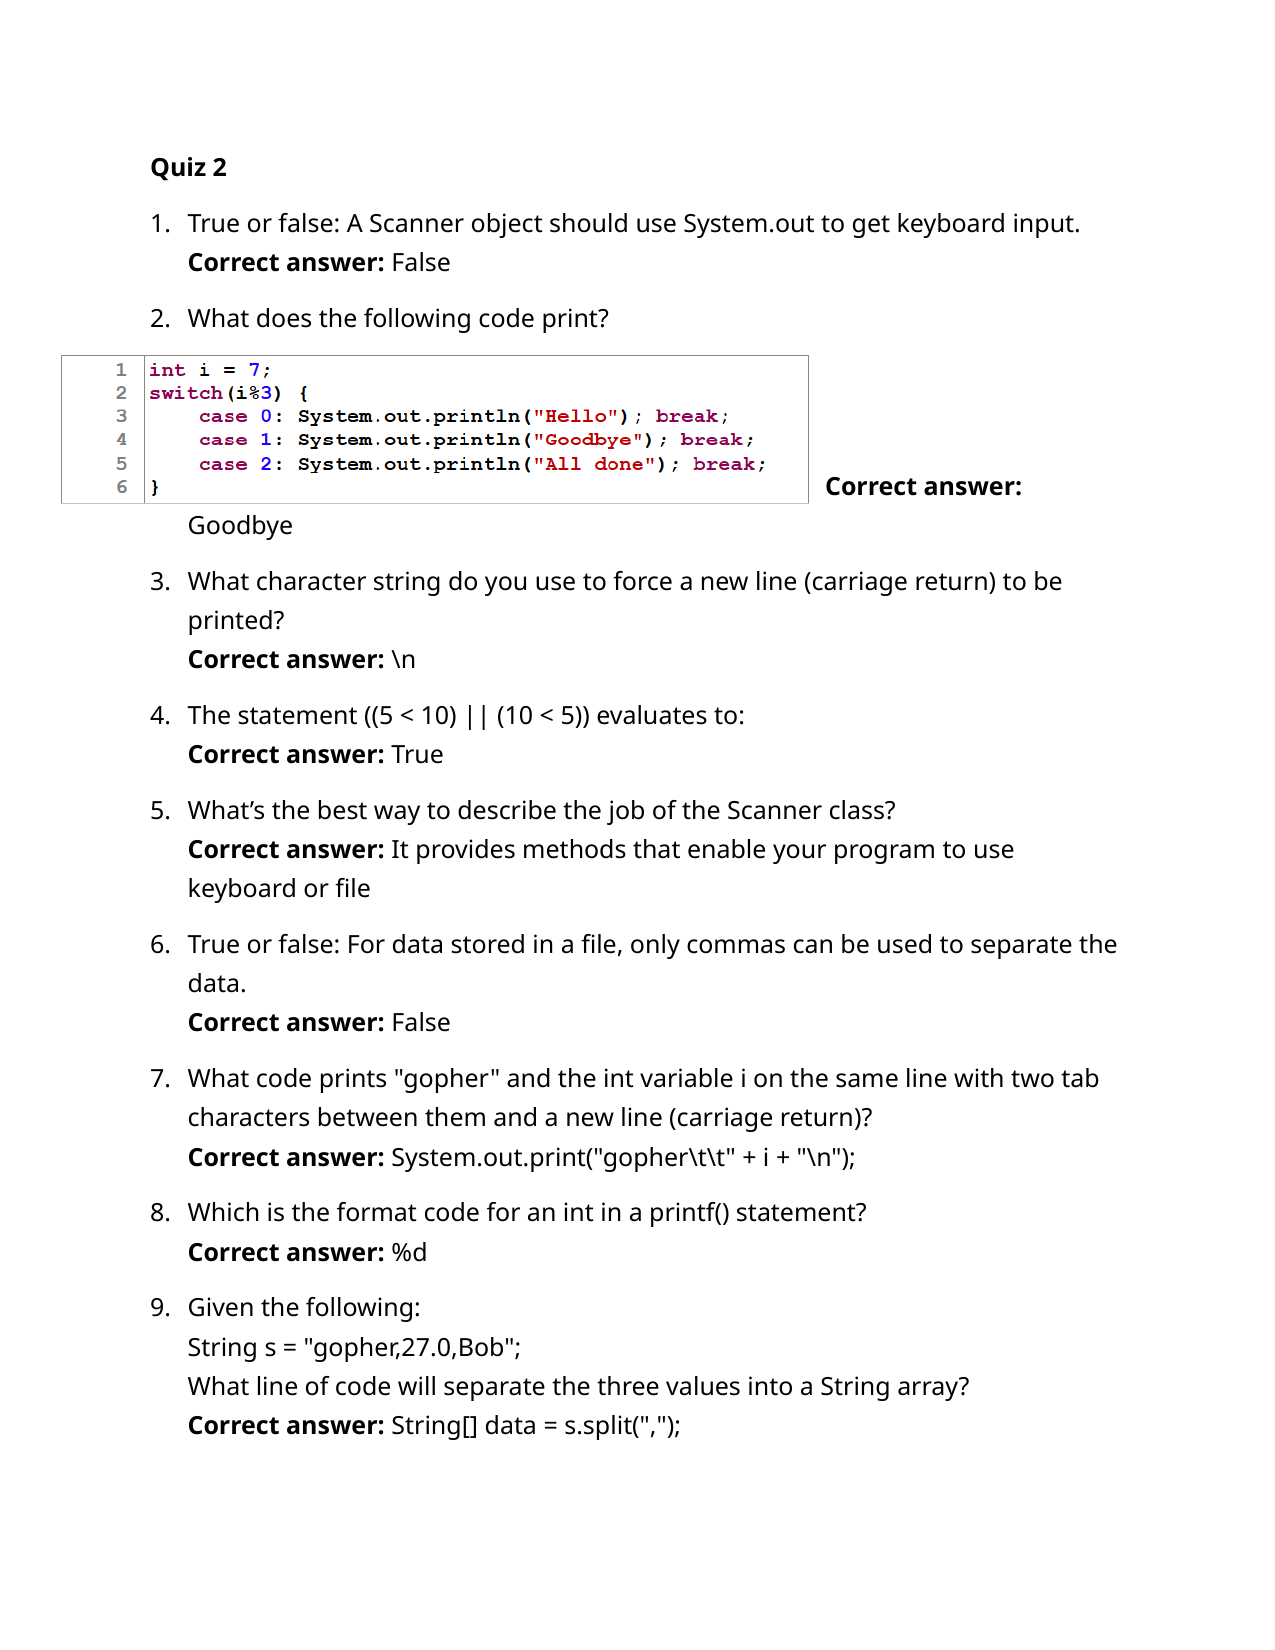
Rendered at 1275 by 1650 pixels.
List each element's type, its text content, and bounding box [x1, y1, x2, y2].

list Which is the format code for an int in a printf() statement? Correct answer: %d [150, 1195, 1125, 1268]
list What code prints "gopher" and the int variable i on the same line with two tab characters between them and a new line (carriage return)? Correct answer: System.out.print("gopher\t\t" + i + "\n"); [150, 1061, 1125, 1173]
list What does the following code print? [150, 301, 1125, 335]
list What character string do you use to force a new line (carriage return) to be printed? Correct answer: \n [150, 563, 1125, 676]
list What’s the best way to describe the job of the Scanner class? Correct answer: It provides methods that enable your program to use keyboard or file [150, 792, 1125, 905]
list The statement ((5 < 10) || (10 < 5)) evaluates to: Correct answer: True [150, 697, 1125, 771]
list Given the following: String s = "gopher,27.0,Bob"; What line of code will separate the three values into a String array? Correct answer: String[] data = s.split(","); [150, 1290, 1125, 1442]
text Correct answer: Goodbye [150, 468, 1125, 542]
list True or false: For data stored in a file, only commas can be used to separate the data. Correct answer: False [150, 927, 1125, 1039]
text Quiz 2 [150, 150, 1125, 184]
picture [59, 347, 813, 504]
list True or false: A Scanner object should use System.out to get keyboard input. Correct answer: False [150, 206, 1125, 279]
